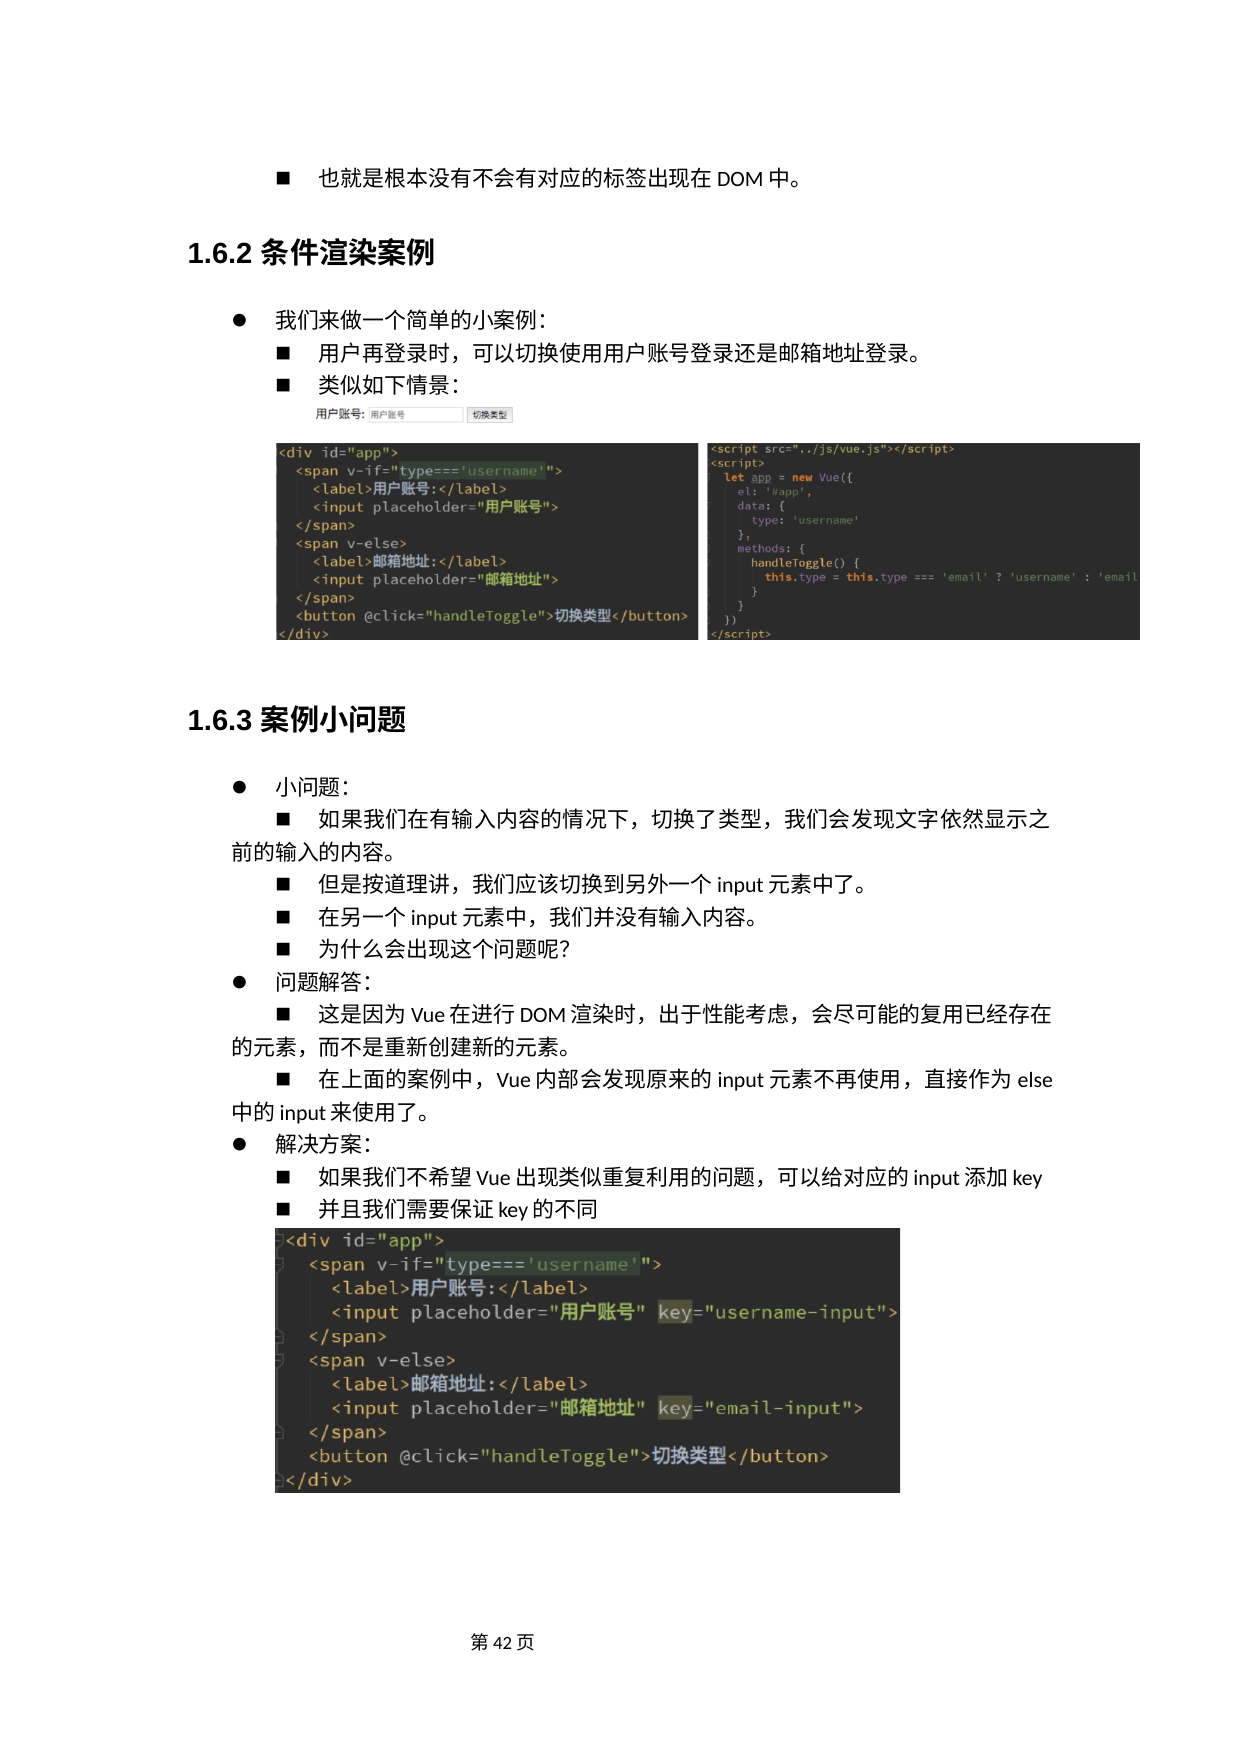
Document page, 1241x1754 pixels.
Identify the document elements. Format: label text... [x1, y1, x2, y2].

list 如果我们在有输入内容的情况下，切换了类型，我们会发现文字依然显示之前的输入的内容。 [231, 803, 1053, 868]
list 小问题： [187, 771, 1053, 803]
list 在另一个input元素中，我们并没有输入内容。 [231, 901, 1053, 933]
list 在上面的案例中，Vue内部会发现原来的input元素不再使用，直接作为else中的input来使用了。 [231, 1063, 1053, 1128]
picture [275, 1225, 901, 1493]
list 用户再登录时，可以切换使用用户账号登录还是邮箱地址登录。 [231, 336, 1053, 369]
list 为什么会出现这个问题呢？ [231, 933, 1053, 966]
list 问题解答： [187, 966, 1053, 998]
list 这是因为Vue在进行DOM渲染时，出于性能考虑，会尽可能的复用已经存在的元素，而不是重新创建新的元素。 [231, 998, 1053, 1063]
list 但是按道理讲，我们应该切换到另外一个input元素中了。 [231, 868, 1053, 901]
list 解决方案： [187, 1128, 1053, 1161]
picture [275, 401, 1140, 640]
list 并且我们需要保证key的不同 [231, 1193, 1053, 1226]
list 我们来做一个简单的小案例： [187, 304, 1053, 336]
list 类似如下情景： [231, 369, 1053, 401]
subtitle 案例小问题 [187, 686, 1053, 751]
list 也就是根本没有不会有对应的标签出现在DOM中。 [231, 162, 1053, 194]
list 如果我们不希望Vue出现类似重复利用的问题，可以给对应的input添加key [231, 1161, 1053, 1193]
subtitle 条件渲染案例 [187, 219, 1053, 284]
